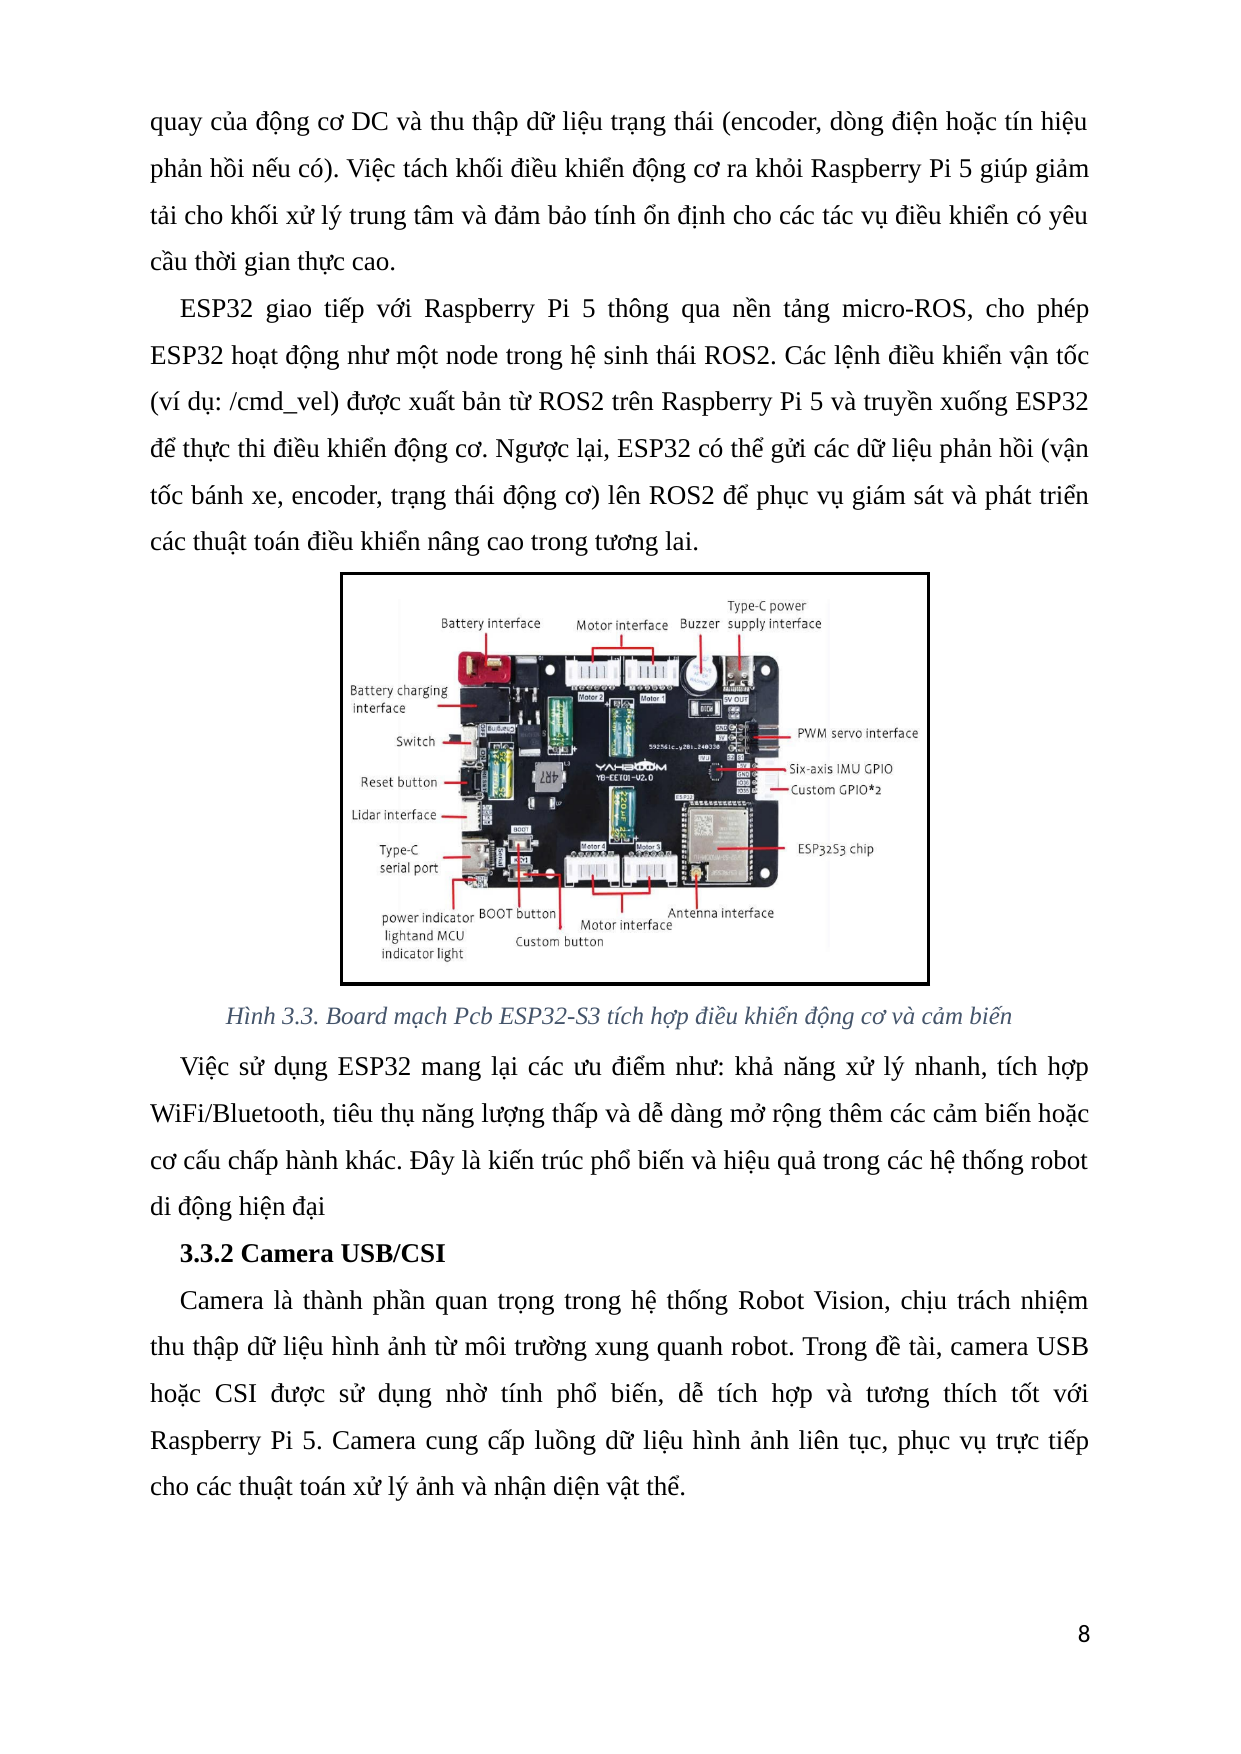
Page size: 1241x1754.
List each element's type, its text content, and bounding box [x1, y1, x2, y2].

picture [343, 575, 927, 982]
subtitle 3.3.2 Camera USB/CSI [150, 1237, 1090, 1268]
text ESP32 giao tiếp với Raspberry Pi 5 thông qua nền tảng micro-ROS, cho phép ESP32 hoạt động như một node trong hệ sinh thái ROS2. Các lệnh điều khiển vận tốc (ví dụ: /cmd_vel) được xuất bản từ ROS2 trên Raspberry Pi 5 và truyền xuống ESP32 để thực thi điều khiển động cơ. Ngược lại, ESP32 có thể gửi các dữ liệu phản hồi (vận tốc bánh xe, encoder, trạng thái động cơ) lên ROS2 để phục vụ giám sát và phát triển các thuật toán điều khiển nâng cao trong tương lai. [150, 292, 1090, 557]
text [150, 106, 1090, 277]
text Hình 3.3. Board mạch Pcb ESP32-S3 tích hợp điều khiển động cơ và cảm biến [150, 1001, 1090, 1029]
text Việc sử dụng ESP32 mang lại các ưu điểm như: khả năng xử lý nhanh, tích hợp WiFi/Bluetooth, tiêu thụ năng lượng thấp và dễ dàng mở rộng thêm các cảm biến hoặc cơ cấu chấp hành khác. Đây là kiến trúc phổ biến và hiệu quả trong các hệ thống robot di động hiện đại [150, 1050, 1090, 1222]
text Camera là thành phần quan trọng trong hệ thống Robot Vision, chịu trách nhiệm thu thập dữ liệu hình ảnh từ môi trường xung quanh robot. Trong đề tài, camera USB hoặc CSI được sử dụng nhờ tính phổ biến, dễ tích hợp và tương thích tốt với Raspberry Pi 5. Camera cung cấp luồng dữ liệu hình ảnh liên tục, phục vụ trực tiếp cho các thuật toán xử lý ảnh và nhận diện vật thể. [150, 1284, 1090, 1502]
